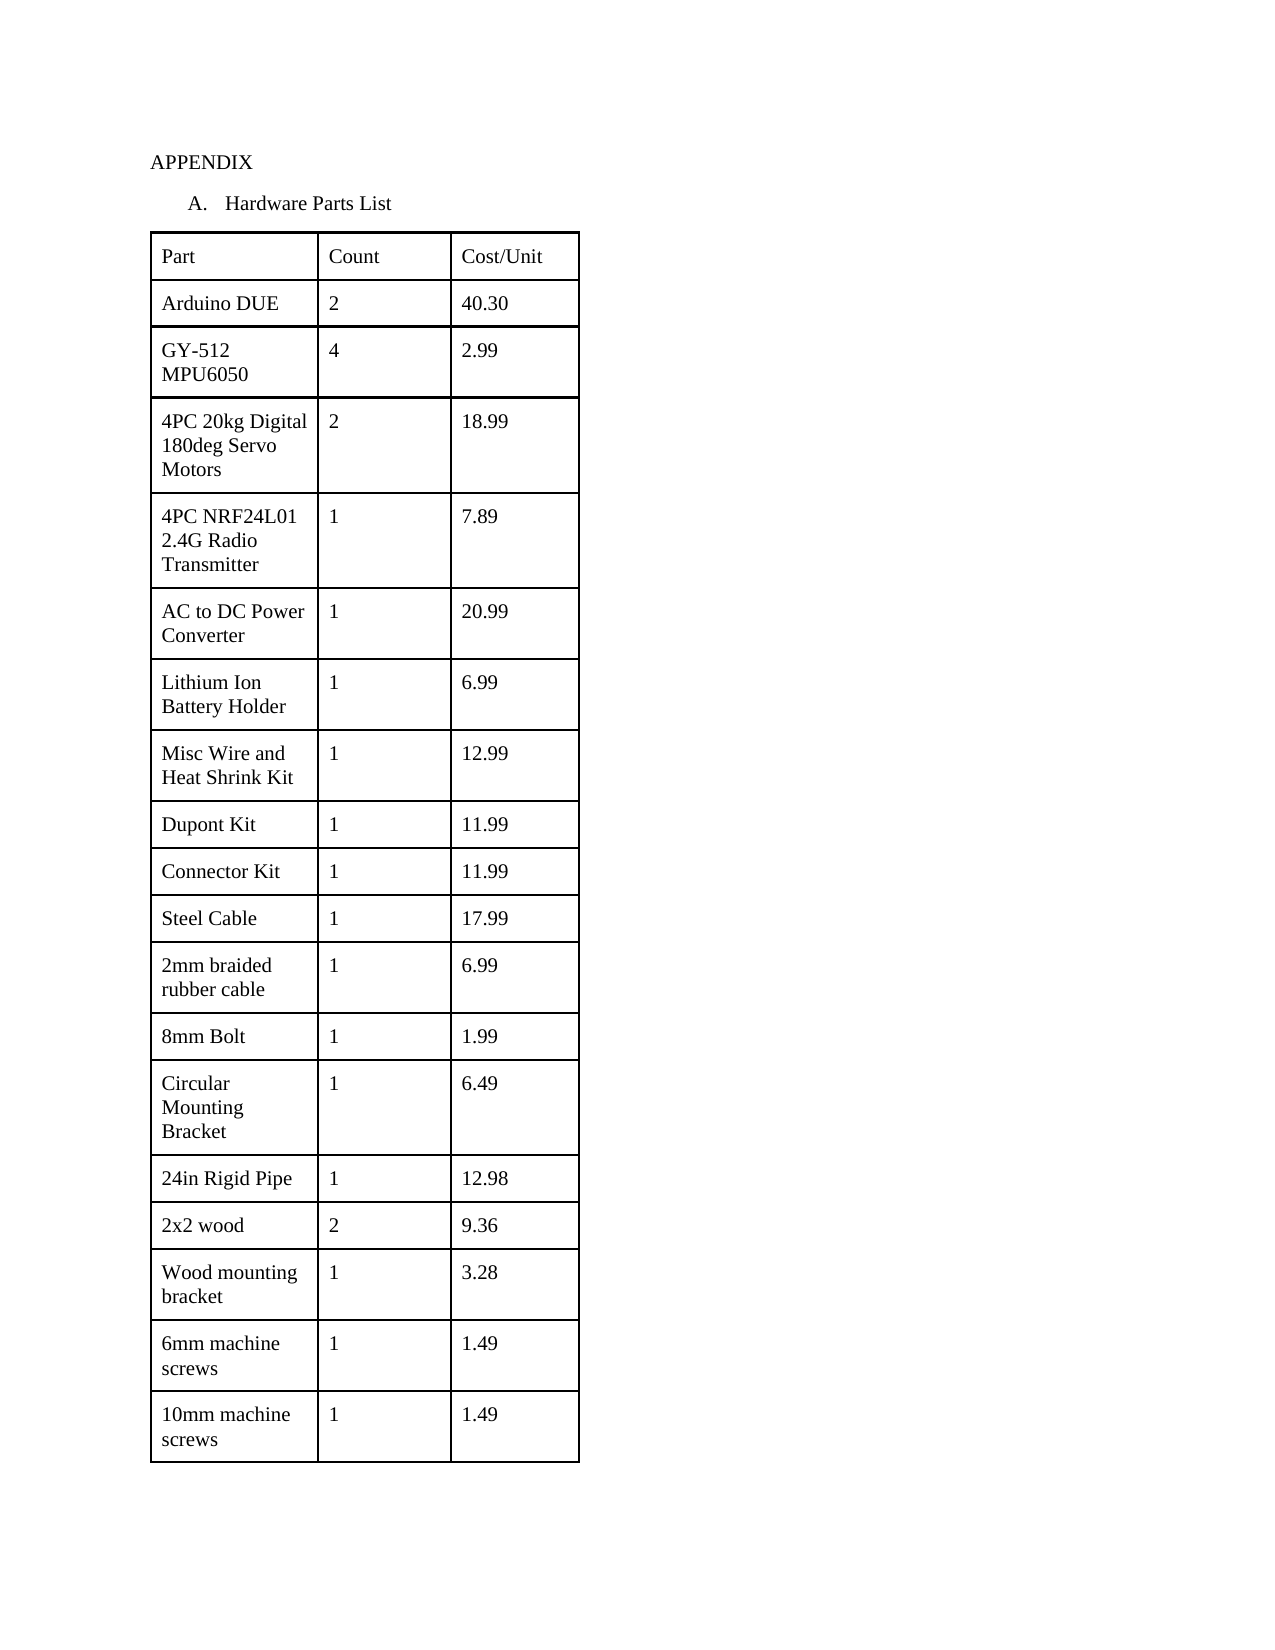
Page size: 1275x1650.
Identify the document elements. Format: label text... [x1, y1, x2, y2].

table_cell 12.99 [452, 731, 578, 800]
table_cell AC to DC Power Converter [152, 589, 317, 658]
table_cell 12.98 [452, 1156, 578, 1201]
table_cell 1 [319, 1014, 450, 1059]
table_cell Misc Wire and Heat Shrink Kit [152, 731, 317, 800]
table_cell 1 [319, 1392, 450, 1461]
table_cell 1 [319, 1321, 450, 1390]
table_cell 1 [319, 896, 450, 941]
table_cell 24in Rigid Pipe [152, 1156, 317, 1201]
table_cell GY-512 MPU6050 [152, 328, 317, 396]
table_cell 10mm machine screws [152, 1392, 317, 1461]
table_cell 1 [319, 660, 450, 729]
table_cell 4PC NRF24L01 2.4G Radio Transmitter [152, 494, 317, 587]
table_cell 1 [319, 849, 450, 894]
table_cell Connector Kit [152, 849, 317, 894]
table_cell Arduino DUE [152, 281, 317, 325]
table_cell 40.30 [452, 281, 578, 325]
table_cell 17.99 [452, 896, 578, 941]
table_header Part [152, 234, 317, 278]
table_cell 4 [319, 328, 450, 396]
table_cell 18.99 [452, 399, 578, 492]
table_cell 11.99 [452, 802, 578, 847]
table_cell 6mm machine screws [152, 1321, 317, 1390]
table_cell Dupont Kit [152, 802, 317, 847]
table_cell 2.99 [452, 328, 578, 396]
table_cell 11.99 [452, 849, 578, 894]
table_cell 1 [319, 802, 450, 847]
table_cell 8mm Bolt [152, 1014, 317, 1059]
table_cell 1 [319, 494, 450, 587]
table_cell 2mm braided rubber cable [152, 943, 317, 1012]
table_cell 1 [319, 731, 450, 800]
list Hardware Parts List [187, 191, 1125, 215]
table_cell 9.36 [452, 1203, 578, 1248]
table_cell 20.99 [452, 589, 578, 658]
table_cell 7.89 [452, 494, 578, 587]
table_cell 1.99 [452, 1014, 578, 1059]
table_header Cost/Unit [452, 234, 578, 278]
table_cell 2 [319, 281, 450, 325]
table_cell 6.49 [452, 1061, 578, 1154]
table_cell 6.99 [452, 660, 578, 729]
table_cell 1.49 [452, 1392, 578, 1461]
table_cell Lithium Ion Battery Holder [152, 660, 317, 729]
table_cell 1 [319, 589, 450, 658]
table_cell 1.49 [452, 1321, 578, 1390]
table_cell 1 [319, 1156, 450, 1201]
text APPENDIX [150, 150, 1125, 174]
table_cell 6.99 [452, 943, 578, 1012]
table_cell 1 [319, 1250, 450, 1319]
table_cell 2x2 wood [152, 1203, 317, 1248]
table_cell 3.28 [452, 1250, 578, 1319]
table_cell Circular Mounting Bracket [152, 1061, 317, 1154]
table_cell 4PC 20kg Digital 180deg Servo Motors [152, 399, 317, 492]
table_cell Steel Cable [152, 896, 317, 941]
table_header Count [319, 234, 450, 278]
table_cell Wood mounting bracket [152, 1250, 317, 1319]
table_cell 1 [319, 943, 450, 1012]
table_cell 2 [319, 1203, 450, 1248]
table_cell 1 [319, 1061, 450, 1154]
table_cell 2 [319, 399, 450, 492]
